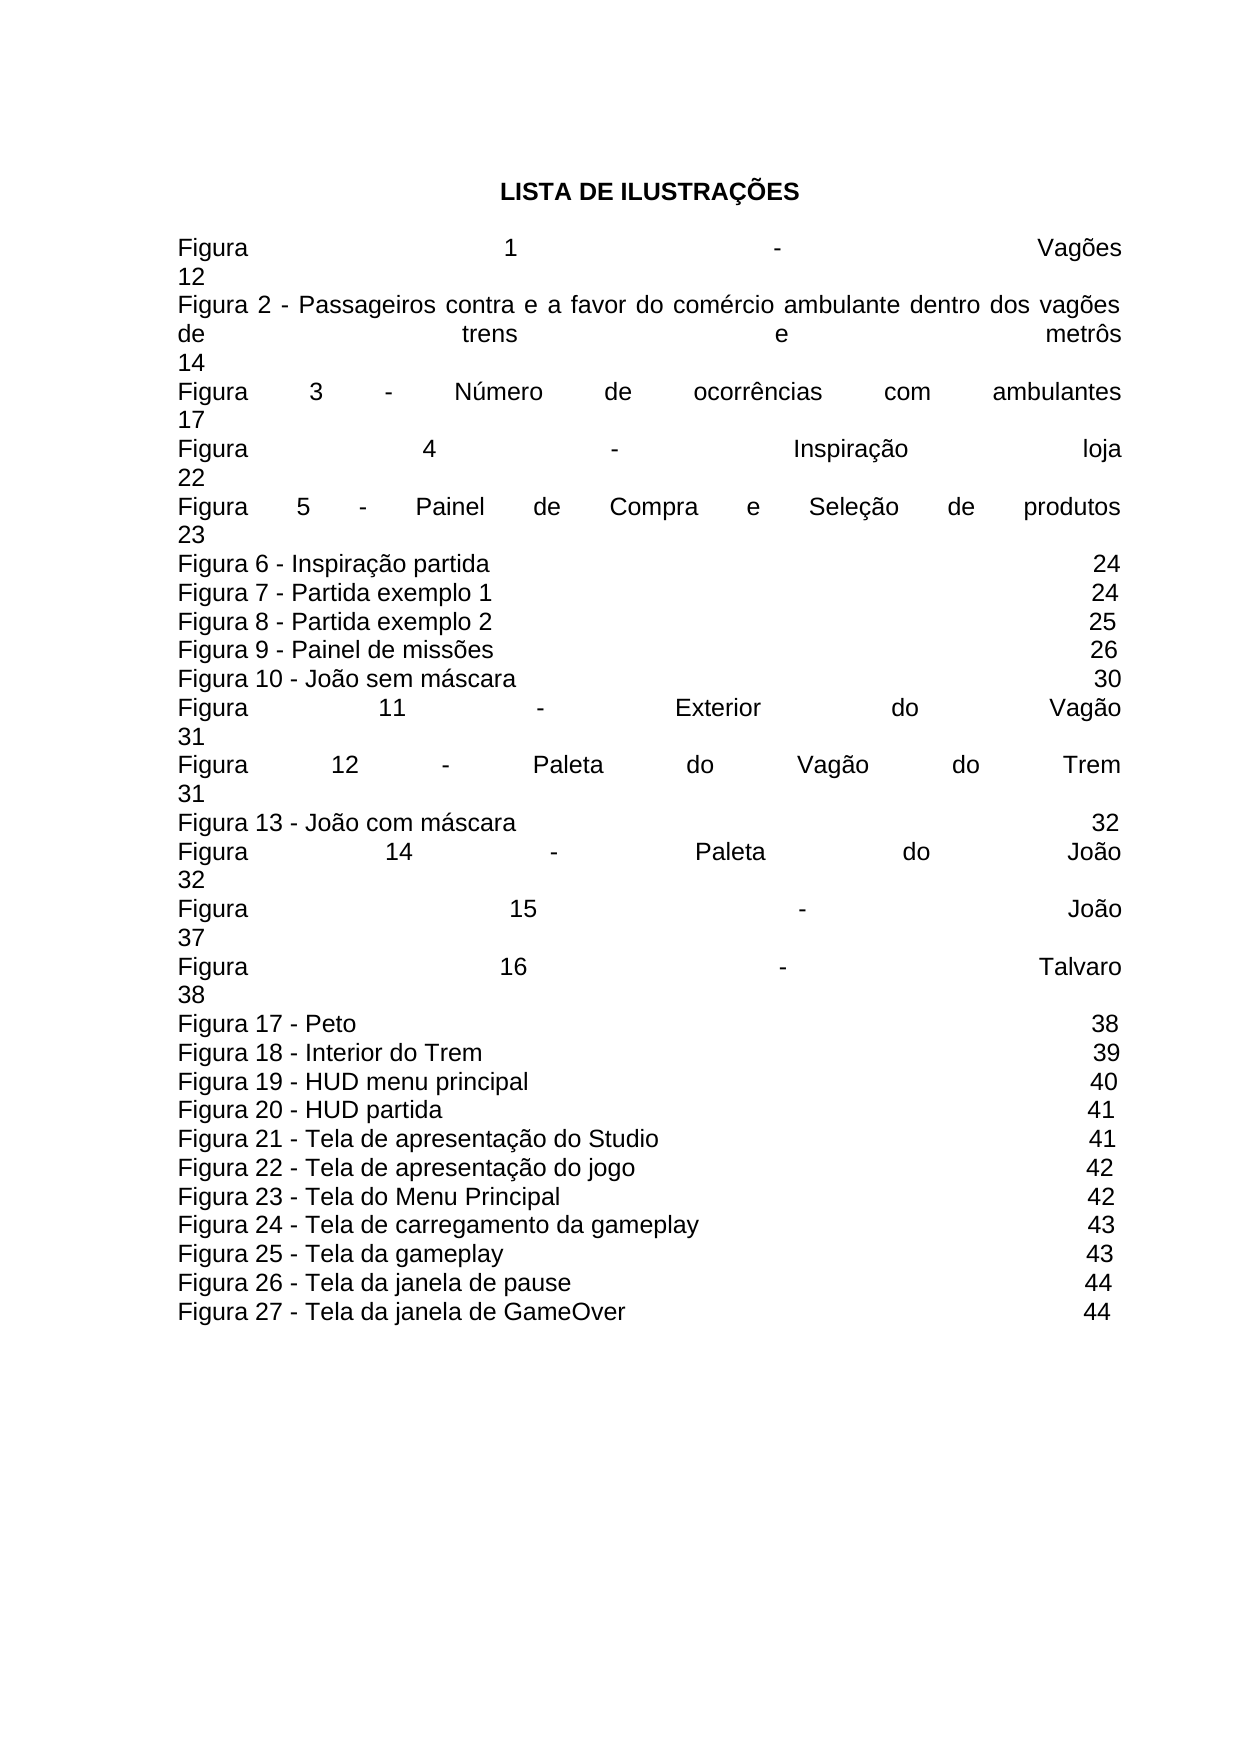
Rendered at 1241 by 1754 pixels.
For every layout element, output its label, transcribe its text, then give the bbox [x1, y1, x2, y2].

text LISTA DE ILUSTRAÇÕES [177, 177, 1122, 206]
